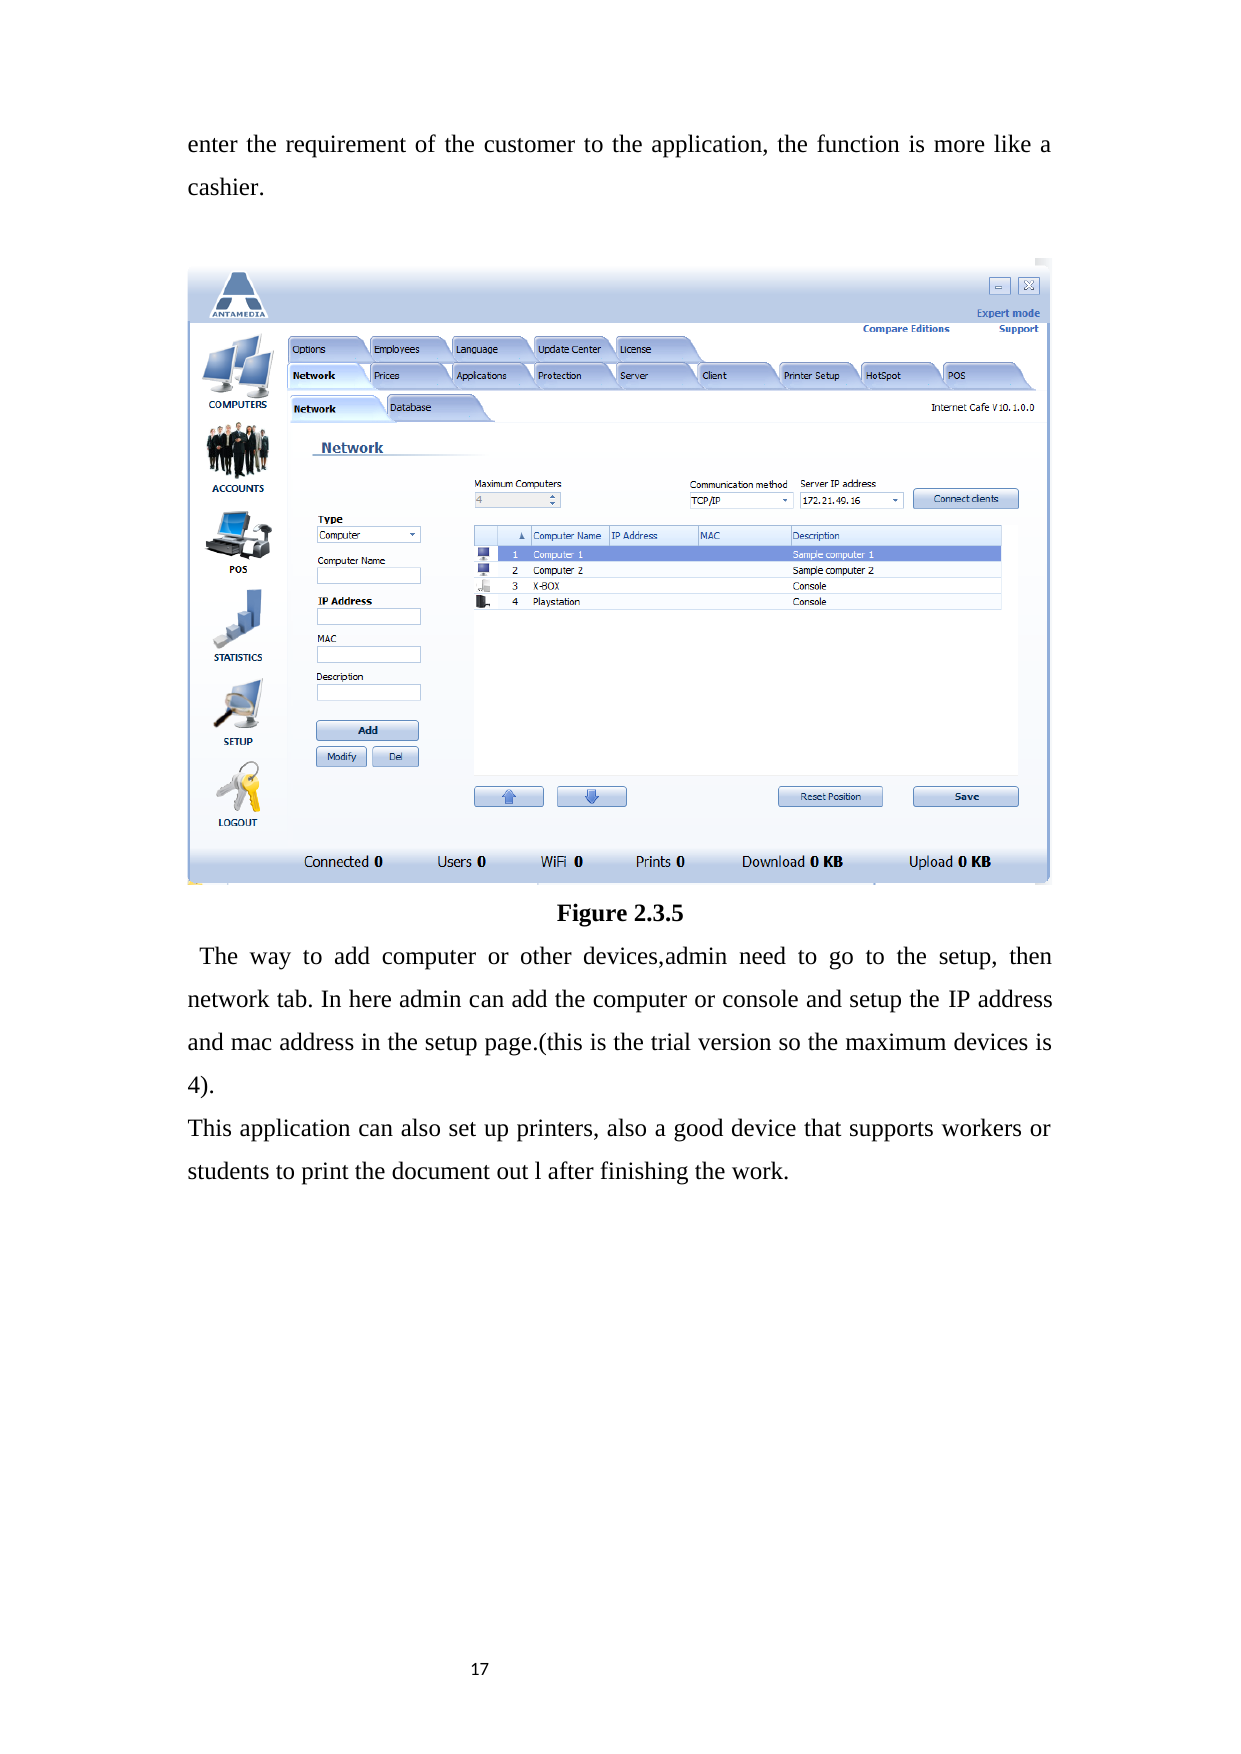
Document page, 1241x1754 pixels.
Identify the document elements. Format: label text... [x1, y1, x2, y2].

text This application can also set up printers, also a good device that supports workers or students to print the document out l after finishing the work. [187, 1113, 1053, 1185]
picture [187, 258, 1053, 885]
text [187, 129, 1053, 201]
text Figure 2.3.5 [187, 898, 1053, 926]
text The way to add computer or other devices,admin need to go to the setup, then network tab. In here admin can add the computer or console and setup the IP address and mac address in the setup page.(this is the trial version so the maximum devices is 4). [187, 941, 1053, 1099]
